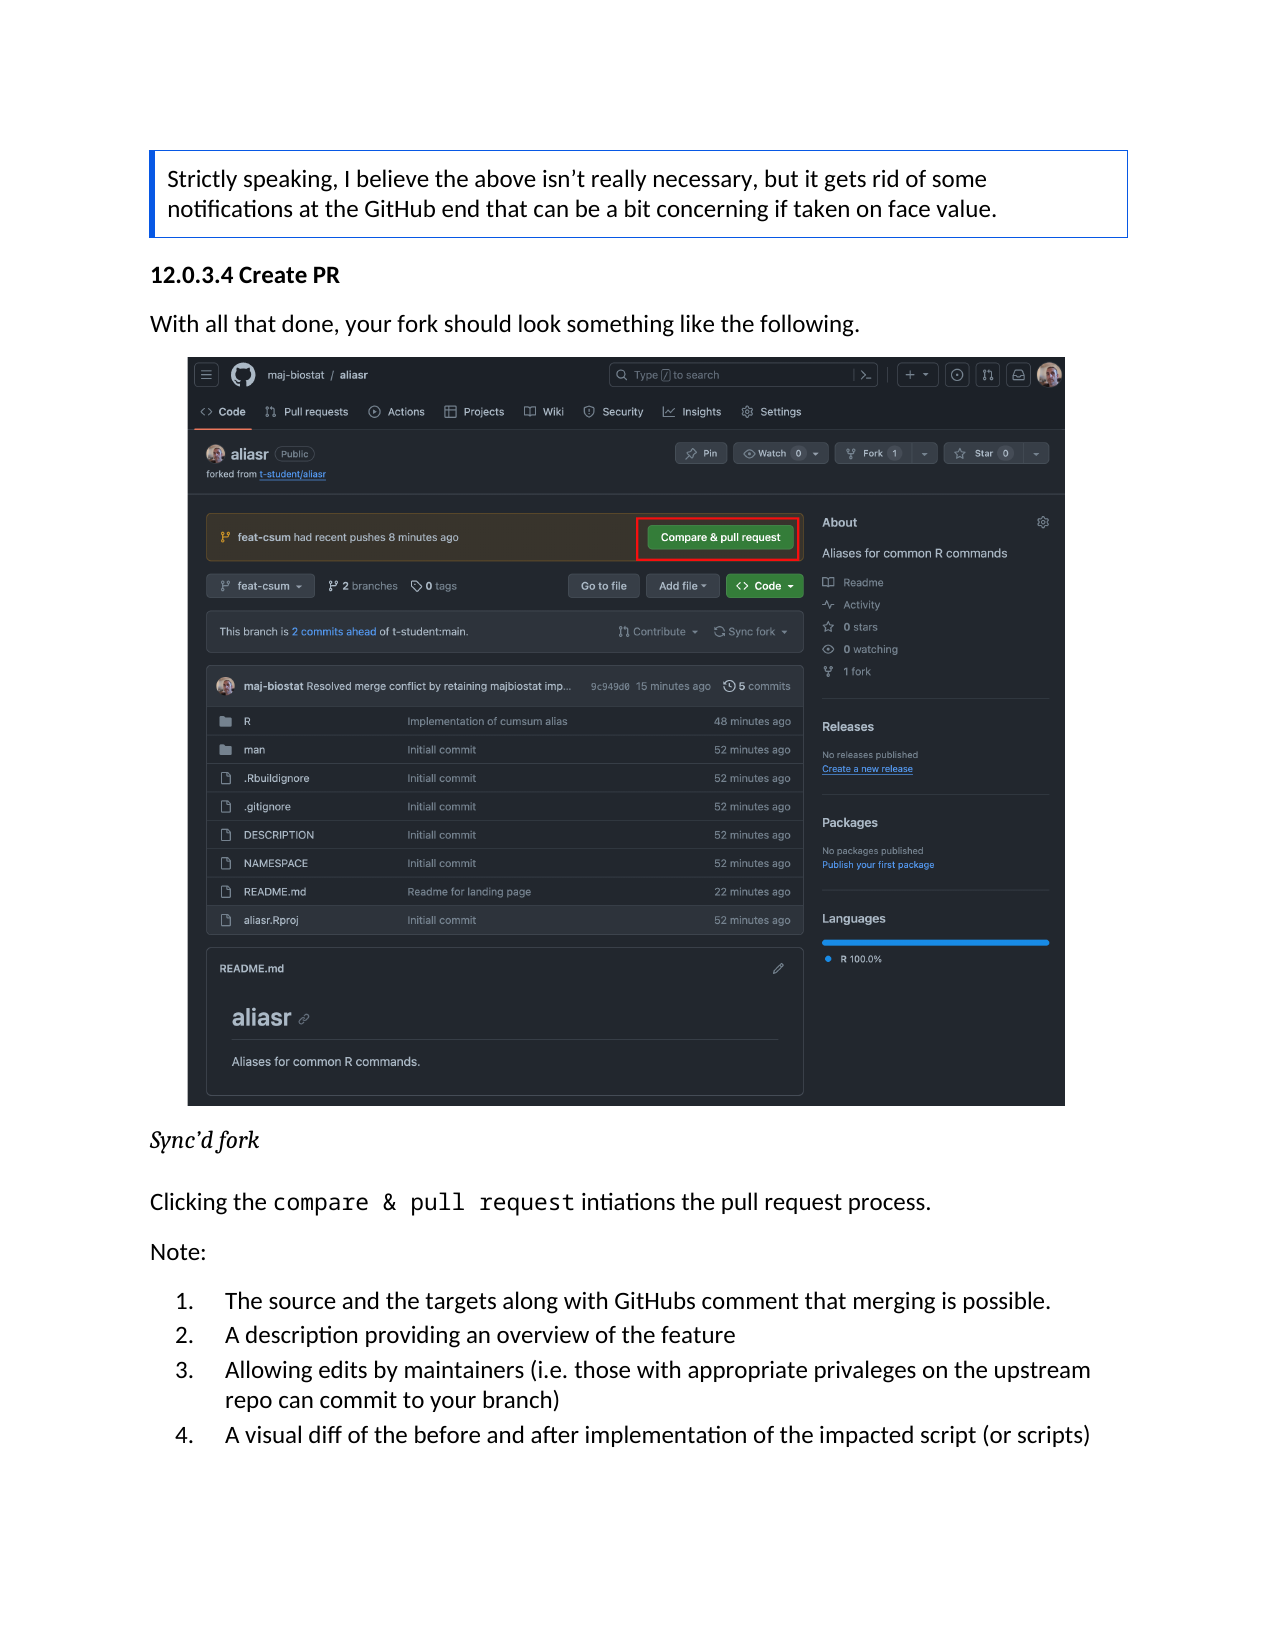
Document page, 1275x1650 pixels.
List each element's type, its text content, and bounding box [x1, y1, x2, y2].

table_cell Strictly speaking, I believe the above isn’t really necessary, but it gets rid of some notifications at the GitHub end that can be a bit concerning if taken on face value. [155, 151, 1127, 237]
text With all that done, your fork should look something like the following. [150, 308, 1125, 338]
subtitle 12.0.3.4 Create PR [150, 259, 1125, 289]
list Allowing edits by maintainers (i.e. those with appropriate privaleges on the upstream repo can commit to your branch) [175, 1354, 1125, 1415]
text Note: [150, 1236, 1125, 1267]
list A visual diff of the before and after implementation of the impacted script (or scripts) [175, 1419, 1125, 1449]
picture [187, 357, 1065, 1106]
list The source and the targets along with GitHubs comment that merging is possible. [175, 1285, 1125, 1316]
text Clicking the compare & pull request intiations the pull request process. [150, 1186, 1125, 1217]
list A description providing an overview of the feature [175, 1320, 1125, 1350]
table_header Sync’d fork [139, 357, 1114, 1167]
